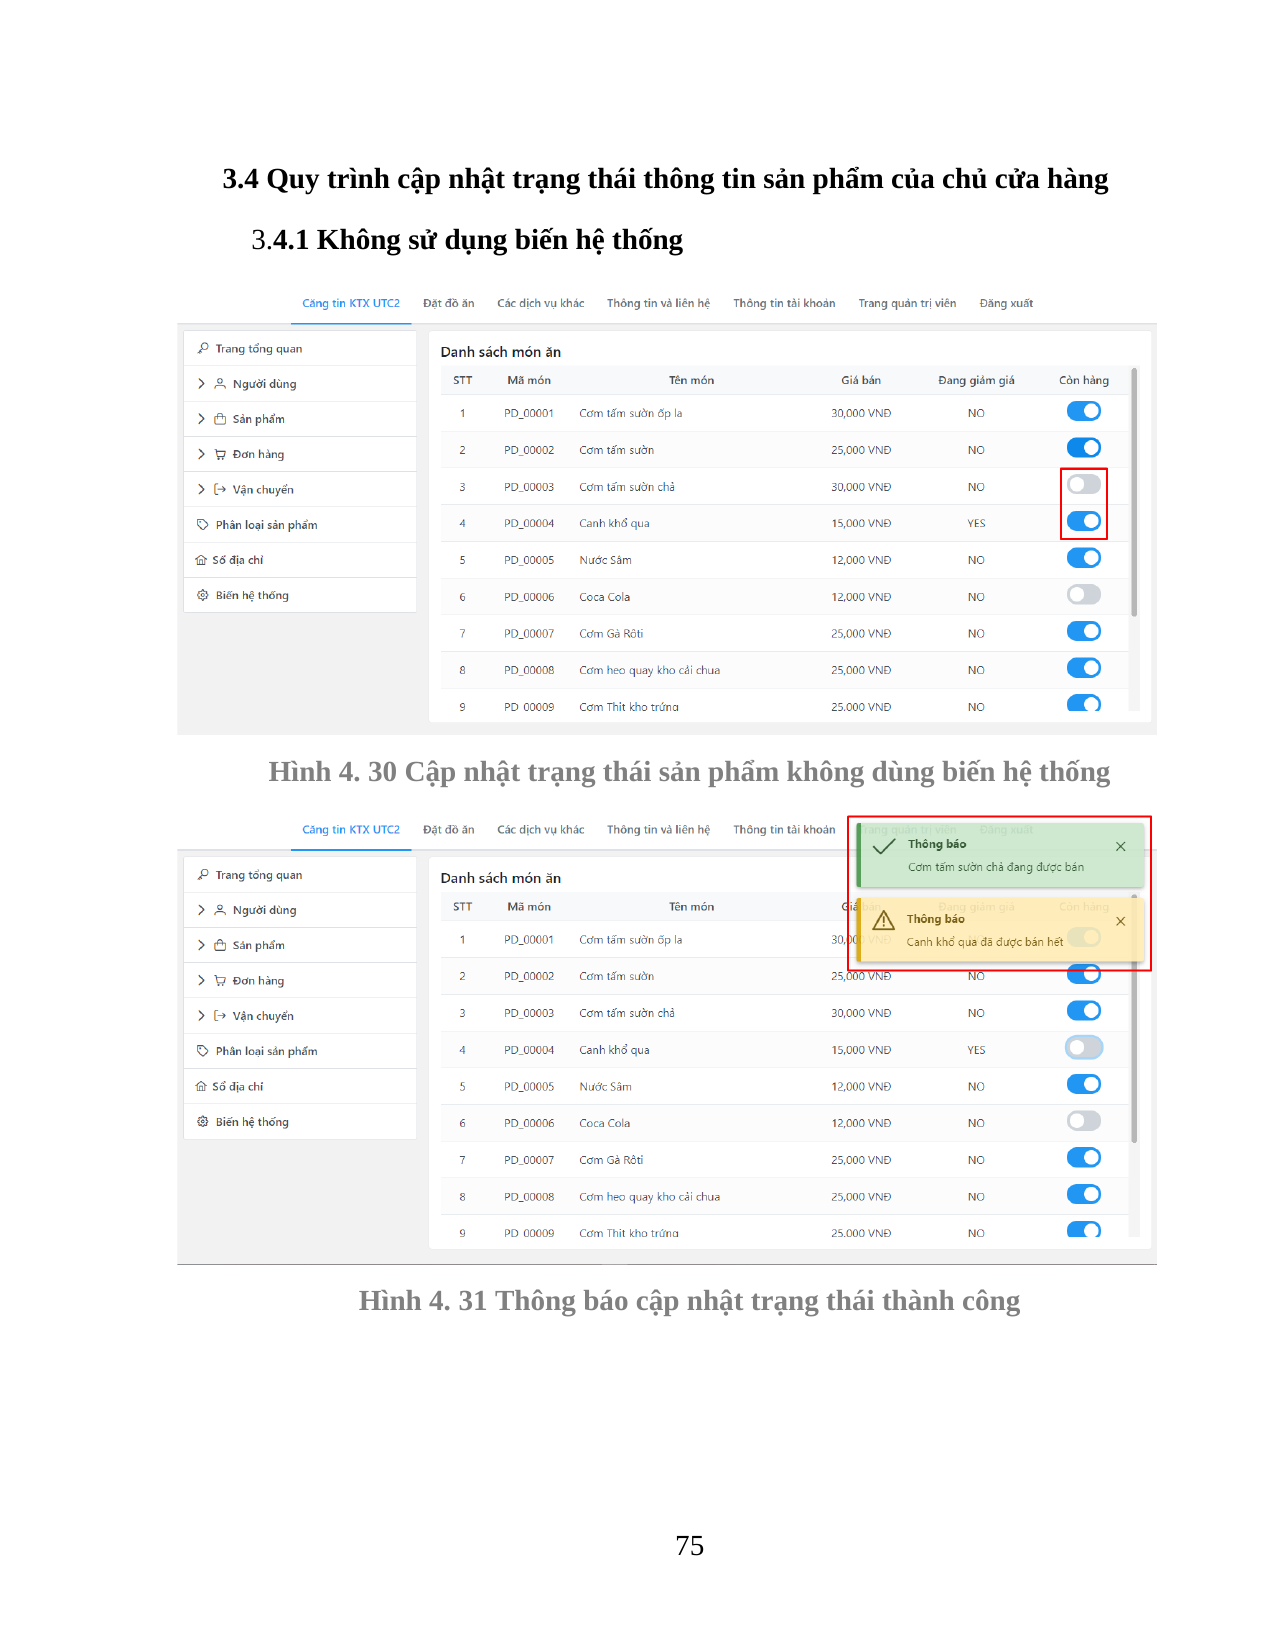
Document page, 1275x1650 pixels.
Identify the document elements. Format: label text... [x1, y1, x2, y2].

picture [177, 810, 1157, 1265]
subtitle 3.4 Quy trình cập nhật trạng thái thông tin sản phẩm của chủ cửa hàng [177, 161, 1157, 195]
picture [177, 283, 1157, 735]
text Hình 4. 31 Thông báo cập nhật trạng thái thành công [177, 1283, 1157, 1317]
subtitle 3.4.1 Không sử dụng biến hệ thống [177, 222, 1157, 256]
text Hình 4. 30 Cập nhật trạng thái sản phẩm không dùng biến hệ thống [177, 754, 1157, 787]
